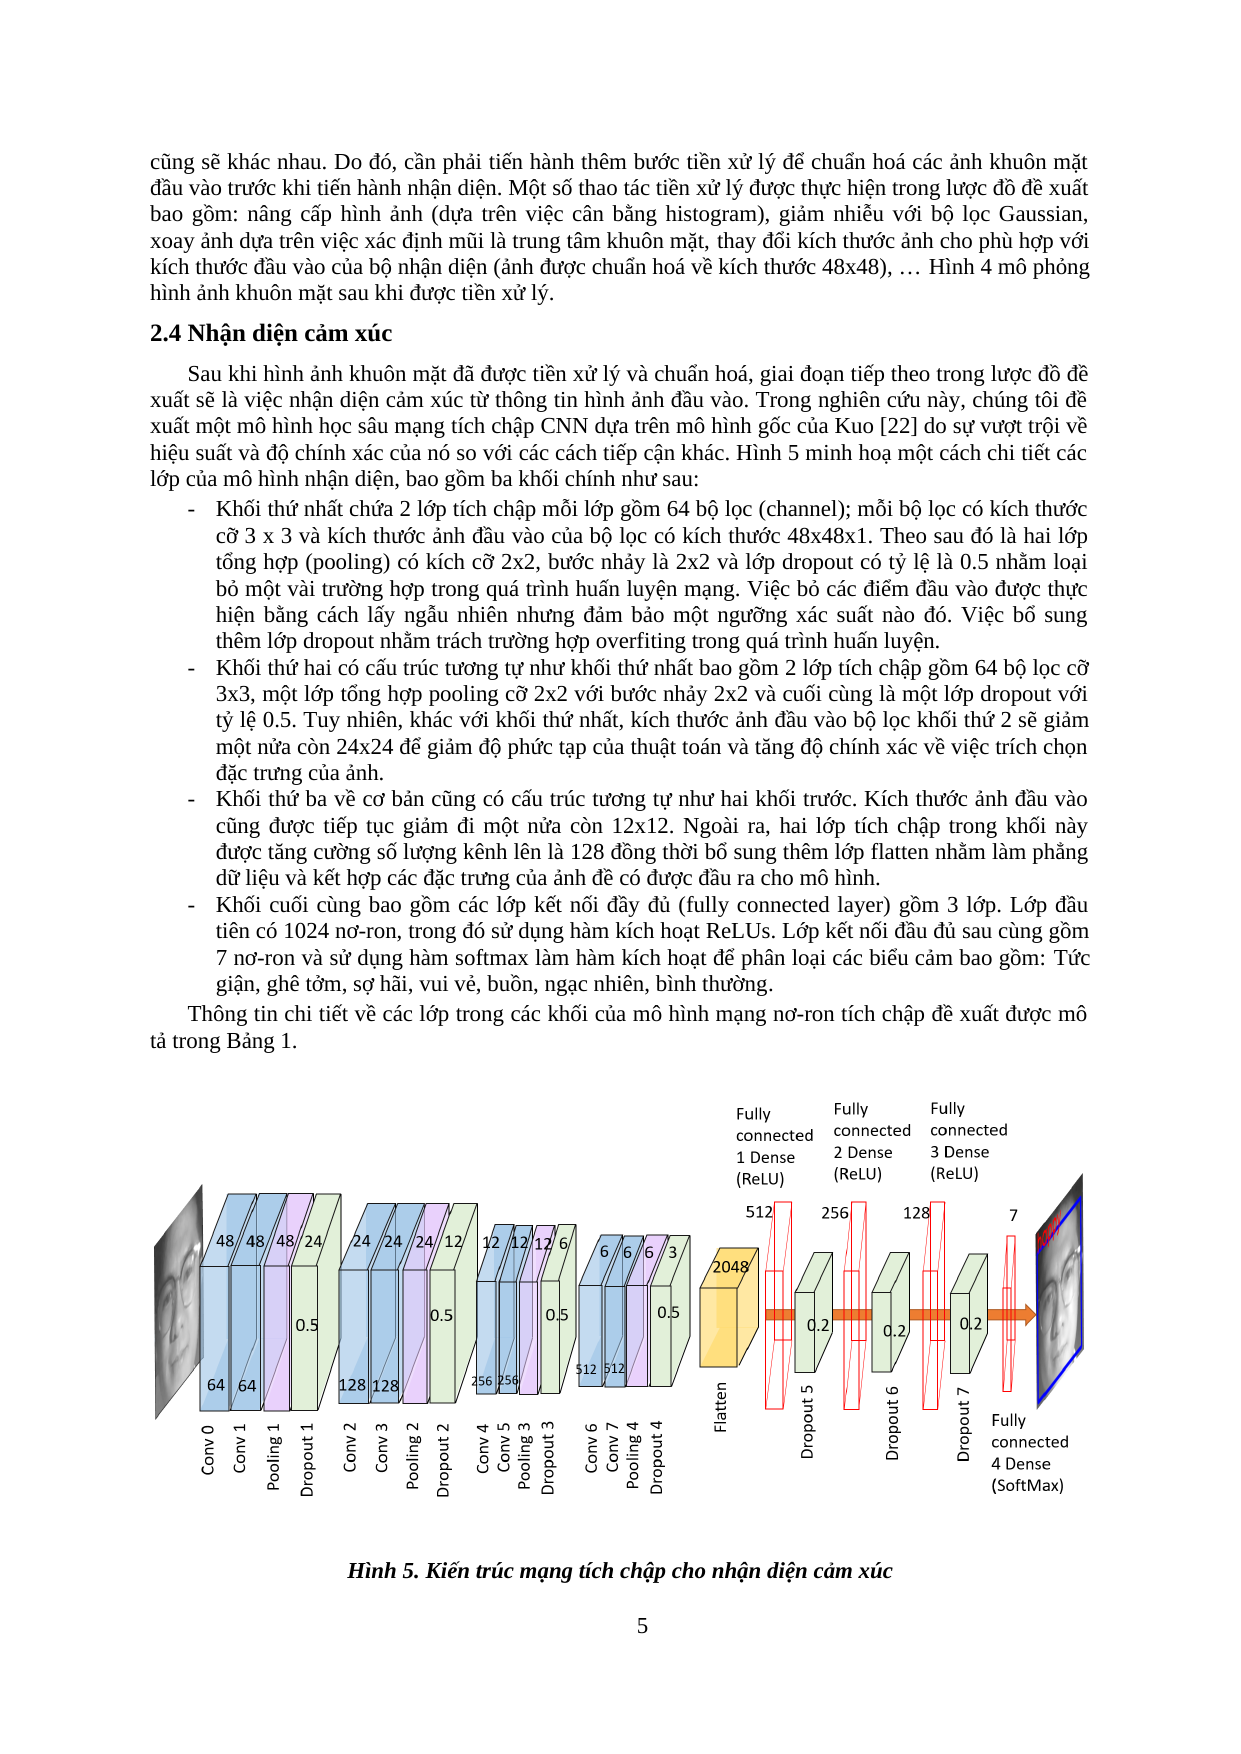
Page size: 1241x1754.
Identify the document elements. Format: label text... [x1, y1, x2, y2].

list Khối thứ nhất chứa 2 lớp tích chập mỗi lớp gồm 64 bộ lọc (channel); mỗi bộ lọc có kích thước cỡ 3 x 3 và kích thước ảnh đầu vào của bộ lọc có kích thước 48x48x1. Theo sau đó là hai lớp tổng hợp (pooling) có kích cỡ 2x2, bước nhảy là 2x2 và lớp dropout có tỷ lệ là 0.5 nhằm loại bỏ một vài trường hợp trong quá trình huấn luyện mạng. Việc bỏ các điểm đầu vào được thực hiện bằng cách lấy ngẫu nhiên nhưng đảm bảo một ngưỡng xác suất nào đó. Việc bổ sung thêm lớp dropout nhằm trách trường hợp overfiting trong quá trình huấn luyện. [187, 496, 1090, 654]
list Khối thứ hai có cấu trúc tương tự như khối thứ nhất bao gồm 2 lớp tích chập gồm 64 bộ lọc cỡ 3x3, một lớp tổng hợp pooling cỡ 2x2 với bước nhảy 2x2 và cuối cùng là một lớp dropout với tỷ lệ 0.5. Tuy nhiên, khác với khối thứ nhất, kích thước ảnh đầu vào bộ lọc khối thứ 2 sẽ giảm một nửa còn 24x24 để giảm độ phức tạp của thuật toán và tăng độ chính xác về việc trích chọn đặc trưng của ảnh. [187, 654, 1090, 785]
text Sau khi hình ảnh khuôn mặt đã được tiền xử lý và chuẩn hoá, giai đoạn tiếp theo trong lược đồ đề xuất sẽ là việc nhận diện cảm xúc từ thông tin hình ảnh đầu vào. Trong nghiên cứu này, chúng tôi đề xuất một mô hình học sâu mạng tích chập CNN dựa trên mô hình gốc của Kuo [22] do sự vượt trội về hiệu suất và độ chính xác của nó so với các cách tiếp cận khác. Hình 5 minh hoạ một cách chi tiết các lớp của mô hình nhận diện, bao gồm ba khối chính như sau: [150, 359, 1090, 491]
text Thông tin chi tiết về các lớp trong các khối của mô hình mạng nơ-ron tích chập đề xuất được mô tả trong Bảng 1. [150, 1000, 1090, 1053]
list Khối cuối cùng bao gồm các lớp kết nối đầy đủ (fully connected layer) gồm 3 lớp. Lớp đầu tiên có 1024 nơ-ron, trong đó sử dụng hàm kích hoạt ReLUs. Lớp kết nối đầu đủ sau cùng gồm 7 nơ-ron và sử dụng hàm softmax làm hàm kích hoạt để phân loại các biểu cảm bao gồm: Tức giận, ghê tởm, sợ hãi, vui vẻ, buồn, ngạc nhiên, bình thường. [187, 891, 1090, 996]
list Khối thứ ba về cơ bản cũng có cấu trúc tương tự như hai khối trước. Kích thước ảnh đầu vào cũng được tiếp tục giảm đi một nửa còn 12x12. Ngoài ra, hai lớp tích chập trong khối này được tăng cường số lượng kênh lên là 128 đồng thời bổ sung thêm lớp flatten nhằm làm phẳng dữ liệu và kết hợp các đặc trưng của ảnh đề có được đầu ra cho mô hình. [187, 785, 1090, 891]
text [150, 148, 1090, 306]
subtitle 2.4 Nhận diện cảm xúc [150, 318, 1090, 347]
text Hình 5. Kiến trúc mạng tích chập cho nhận diện cảm xúc [150, 1557, 1090, 1584]
picture [153, 1098, 1094, 1506]
